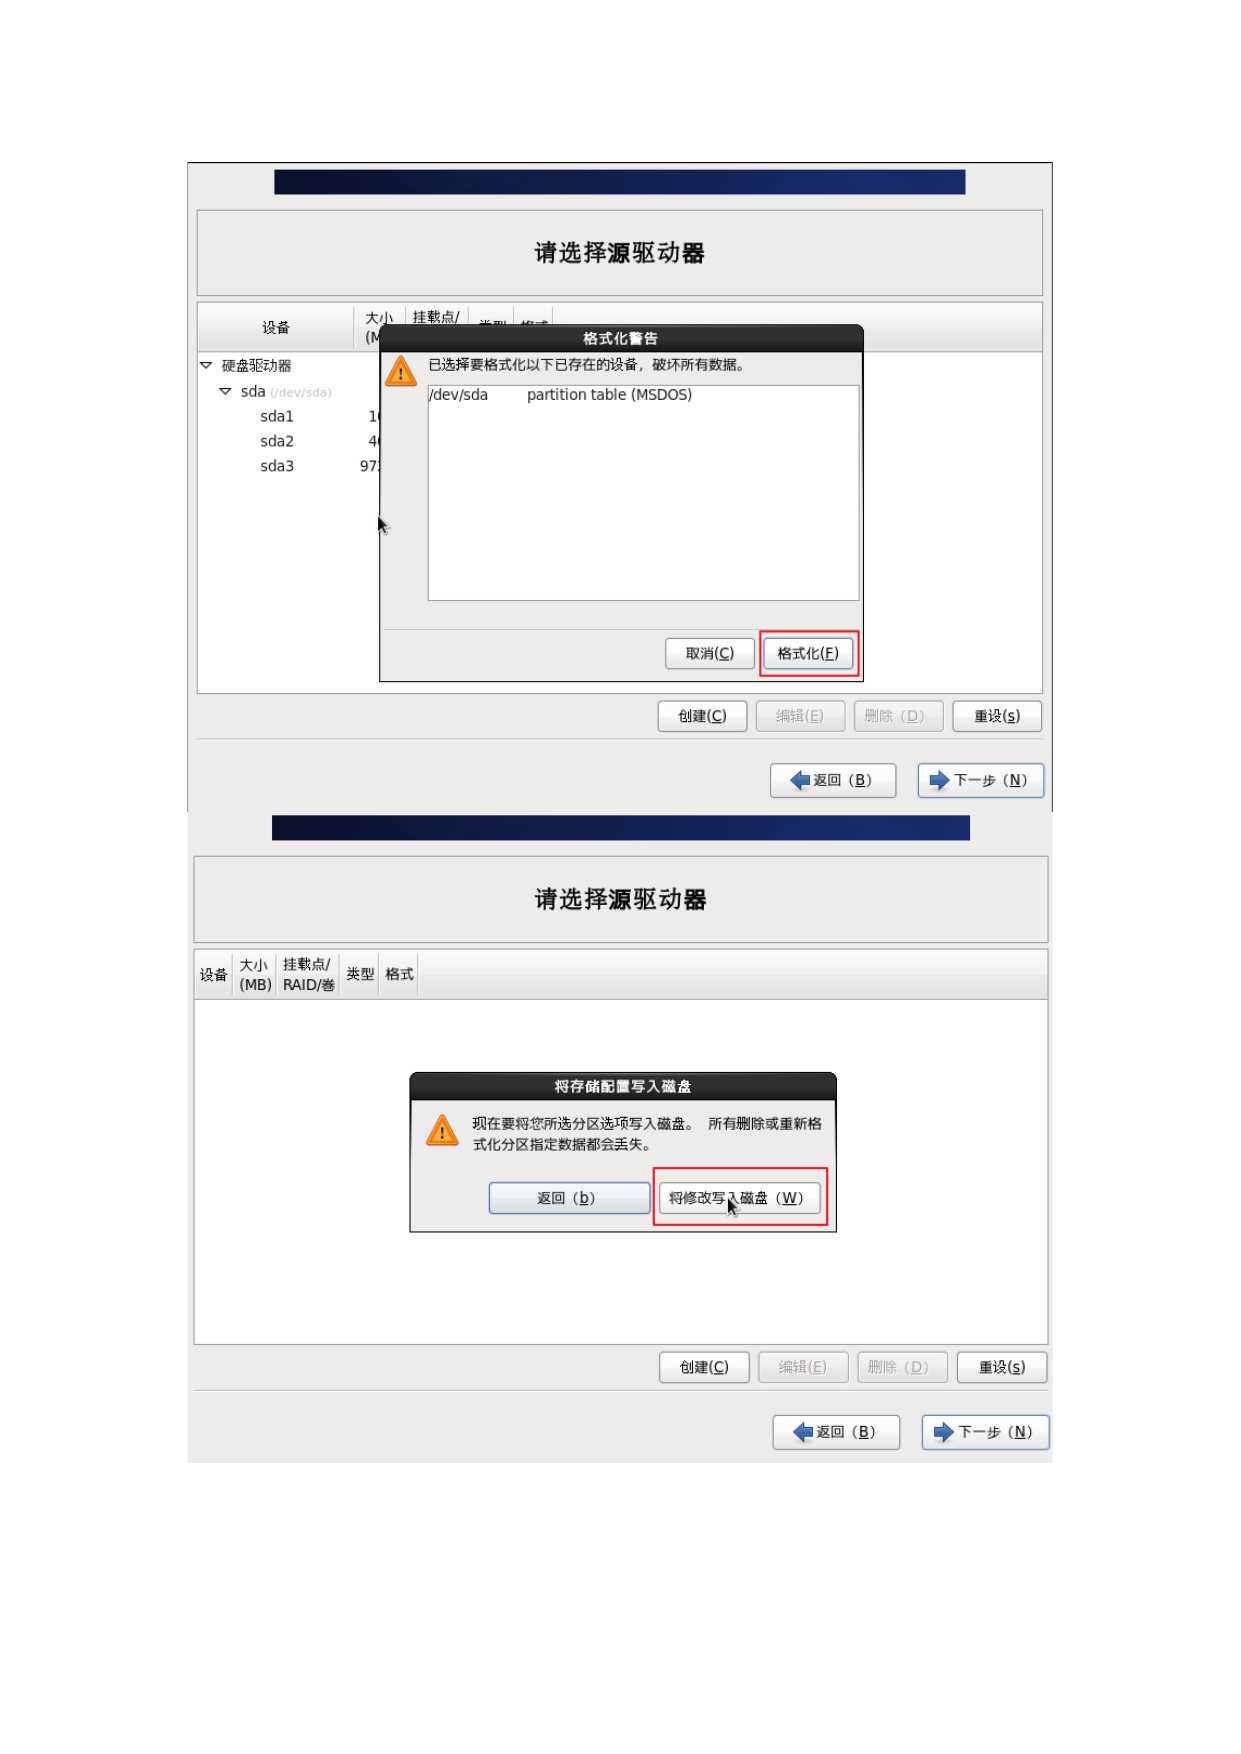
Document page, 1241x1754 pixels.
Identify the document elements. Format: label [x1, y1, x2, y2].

picture [187, 162, 1053, 1463]
